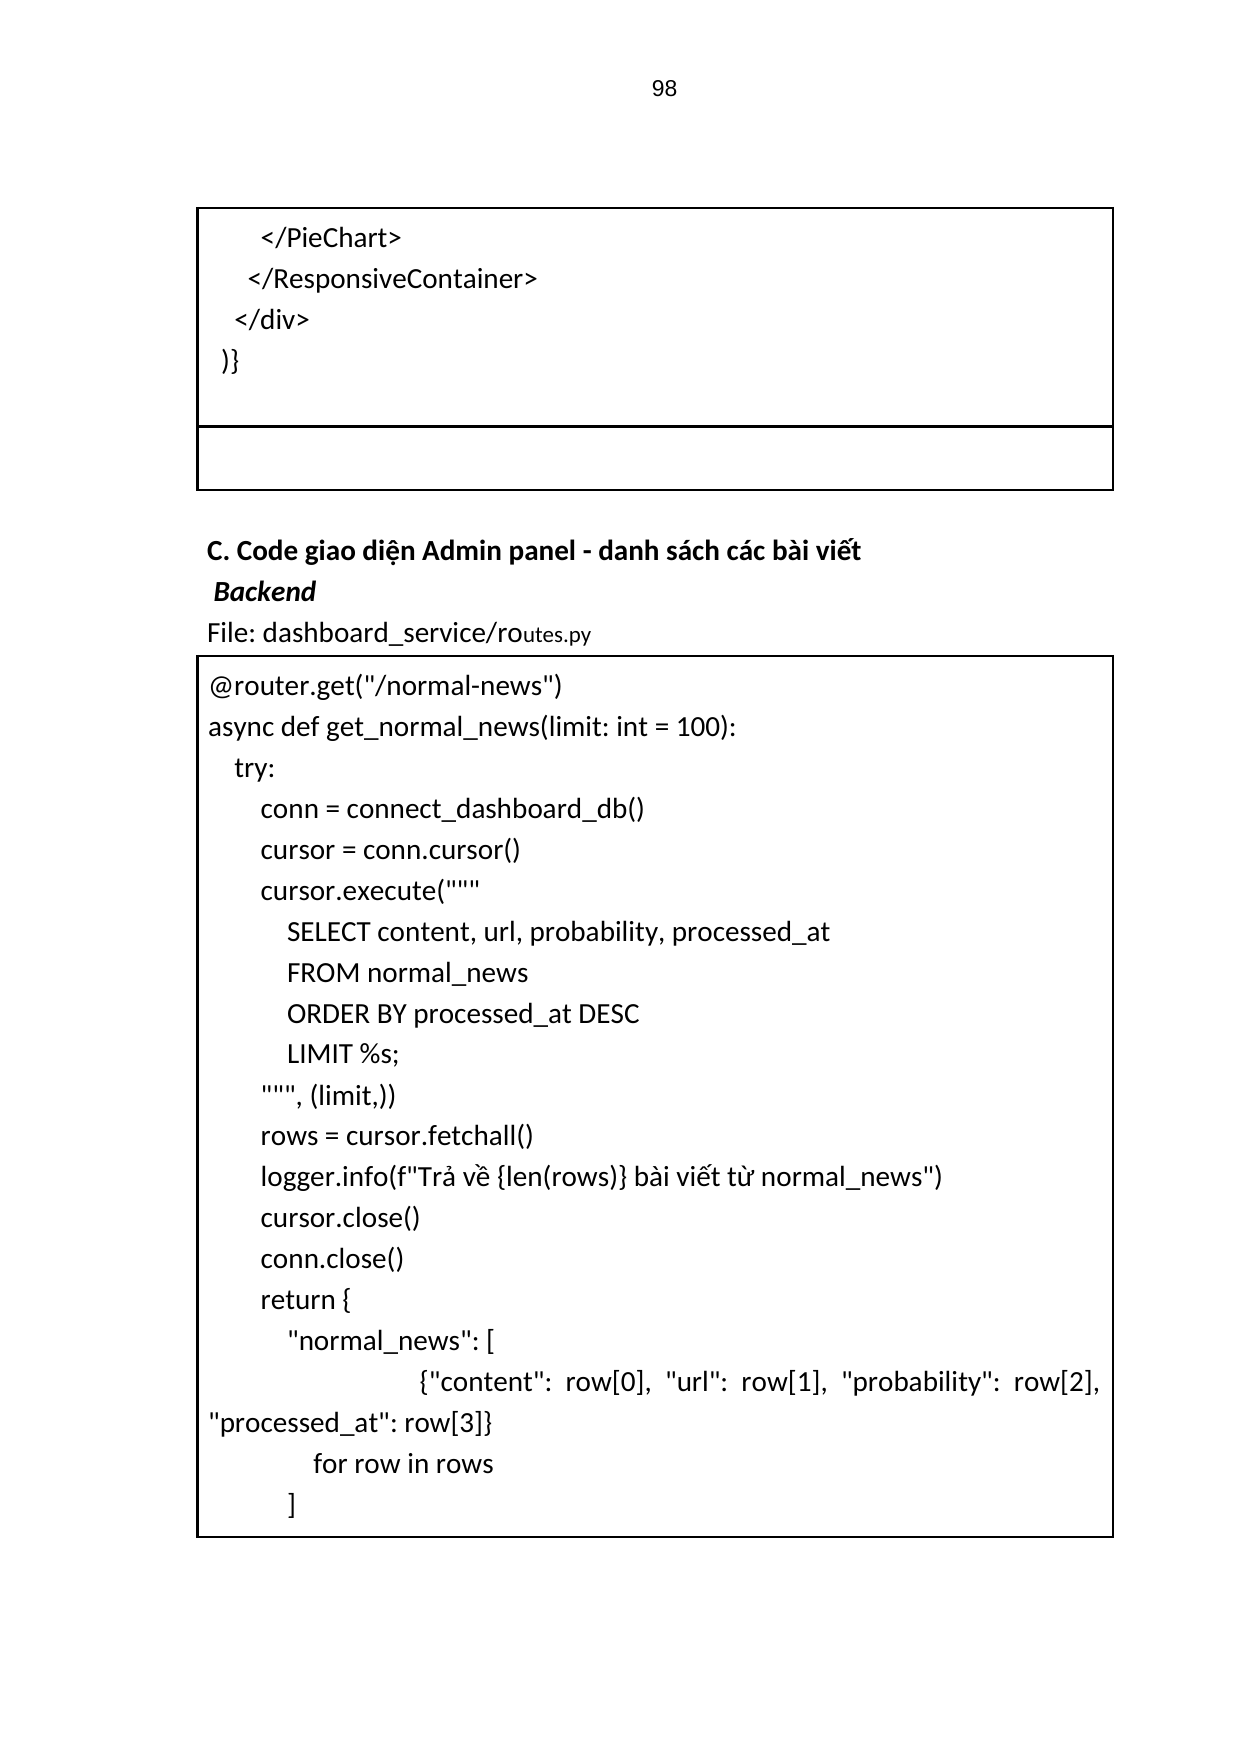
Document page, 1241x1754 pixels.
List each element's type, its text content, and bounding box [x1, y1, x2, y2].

text File: dashboard_service/routes.py [207, 614, 1122, 649]
table_cell [199, 428, 1112, 489]
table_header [199, 657, 1112, 1536]
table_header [199, 209, 1112, 425]
subtitle C. Code giao diện Admin panel - danh sách các bài viết [207, 532, 1122, 567]
subtitle Backend [207, 573, 1122, 608]
